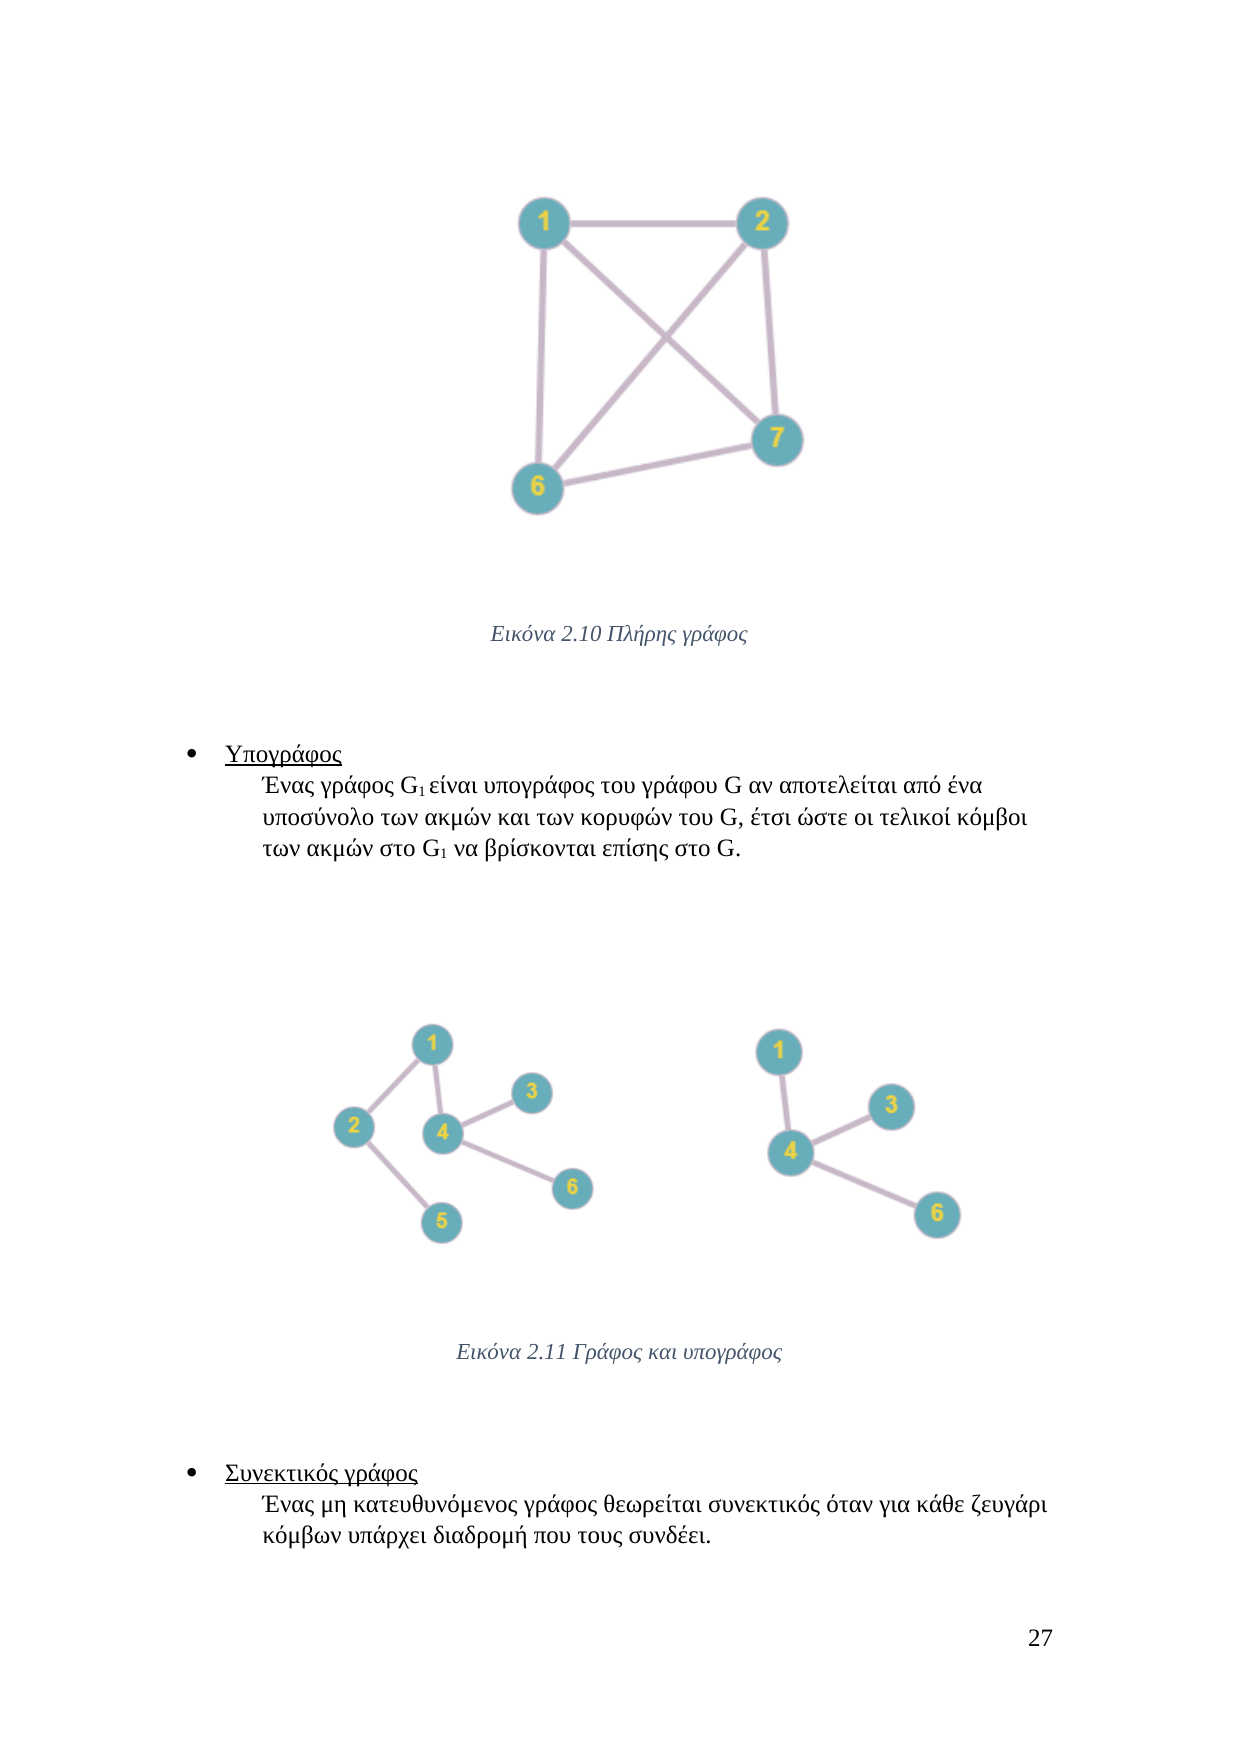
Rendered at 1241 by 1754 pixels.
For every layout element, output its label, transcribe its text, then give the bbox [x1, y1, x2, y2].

list Ένας μη κατευθυνόμενος γράφος θεωρείται συνεκτικός όταν για κάθε ζευγάρι κόμβων υπάρχει διαδρομή που τους συνδέει. [262, 1489, 1053, 1549]
picture [482, 150, 833, 564]
table_header [664, 949, 1053, 1338]
list Υπογράφος [187, 739, 1053, 768]
list Συνεκτικός γράφος [187, 1458, 1053, 1487]
table_header [263, 949, 664, 1338]
picture [315, 986, 612, 1282]
list Ένας γράφος G1 είναι υπογράφος του γράφου G αν αποτελείται από ένα υποσύνολο των ακμών και των κορυφών του G, έτσι ώστε οι τελικοί κόμβοι των ακμών στο G1 να βρίσκονται επίσης στο G. [262, 771, 1053, 861]
picture [735, 986, 982, 1282]
